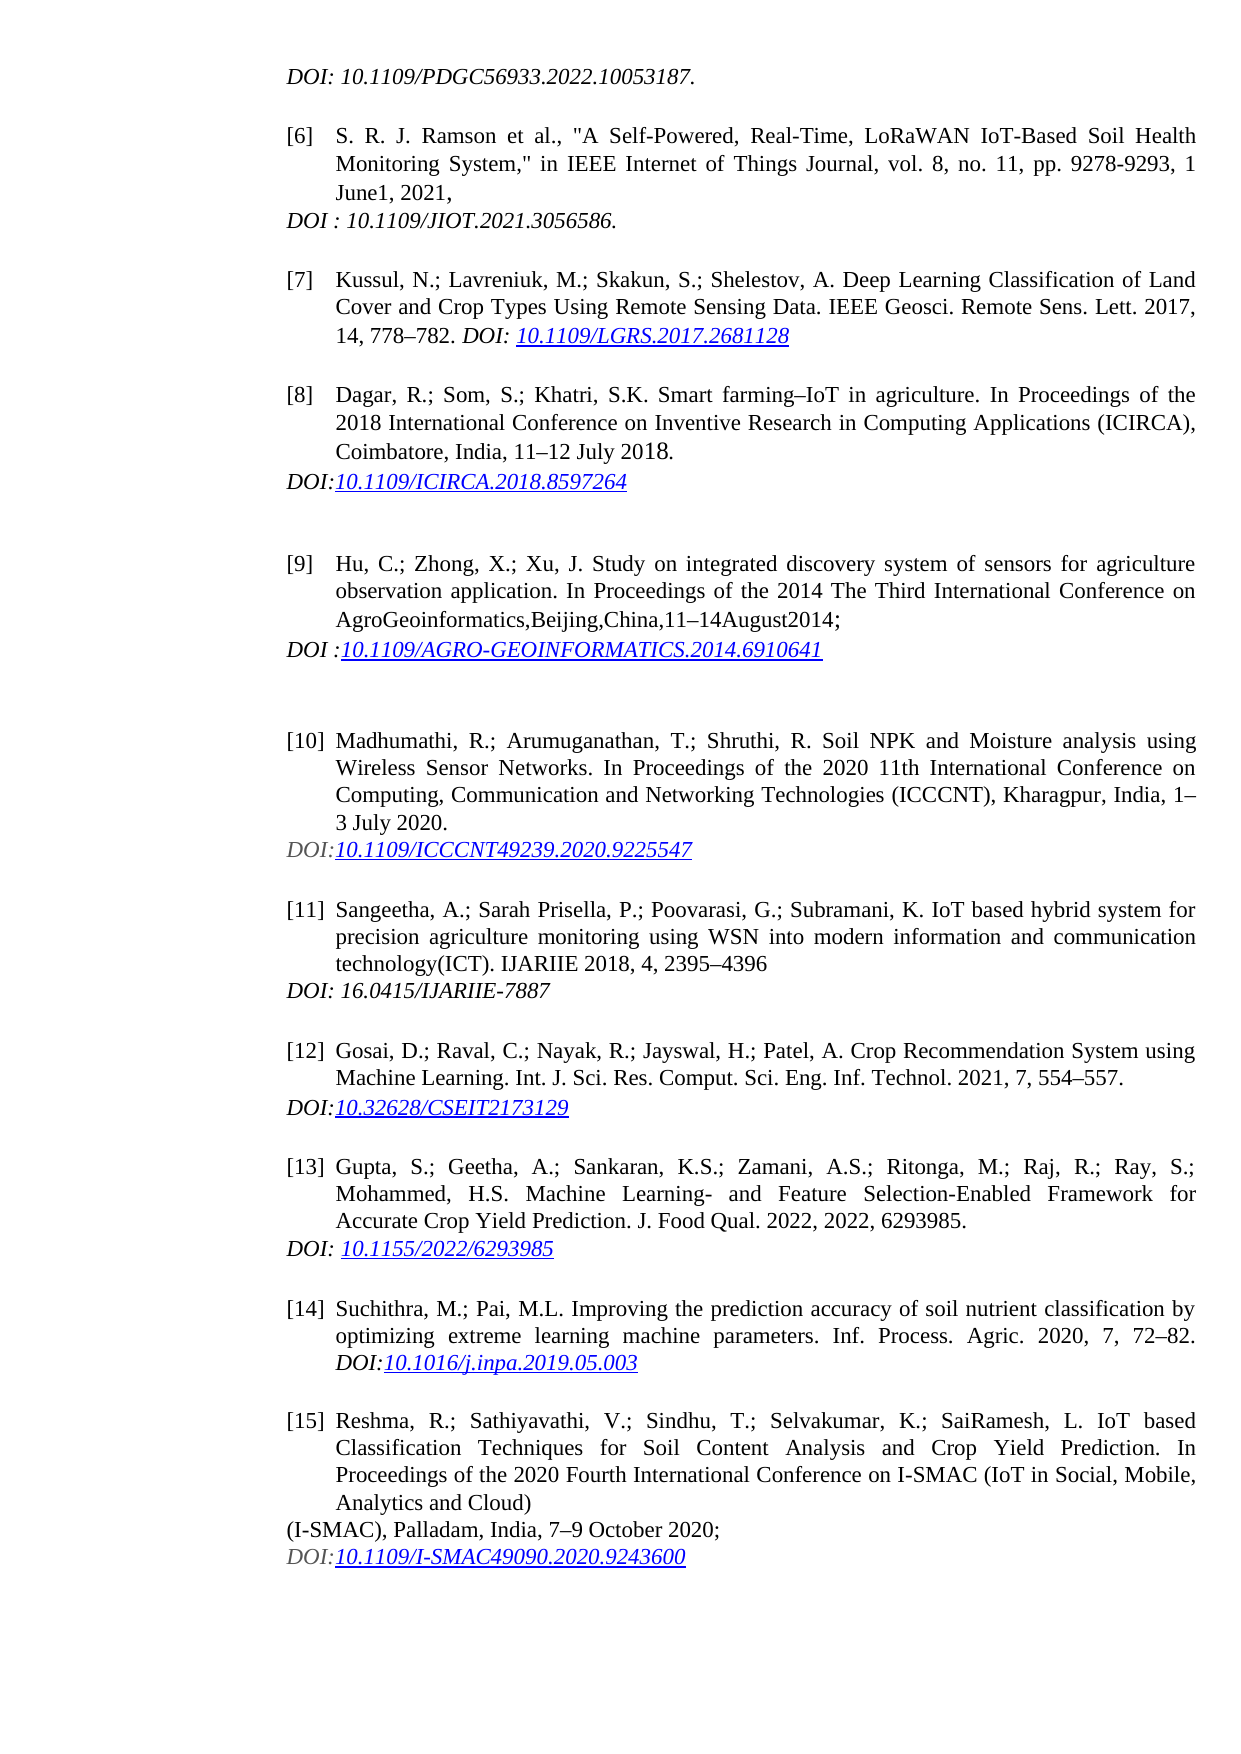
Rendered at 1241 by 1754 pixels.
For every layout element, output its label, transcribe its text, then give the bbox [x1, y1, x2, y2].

text DOI:10.1109/I-SMAC49090.2020.9243600 [286, 1543, 1240, 1570]
list Gupta, S.; Geetha, A.; Sankaran, K.S.; Zamani, A.S.; Ritonga, M.; Raj, R.; Ray, S.; Mohammed, H.S. Machine Learning- and Feature Selection-Enabled Framework for Accurate Crop Yield Prediction. J. Food Qual. 2022, 2022, 6293985. [286, 1153, 1197, 1234]
list Gosai, D.; Raval, C.; Nayak, R.; Jayswal, H.; Patel, A. Crop Recommendation System using Machine Learning. Int. J. Sci. Res. Comput. Sci. Eng. Inf. Technol. 2021, 7, 554–557. [286, 1037, 1197, 1090]
text DOI :10.1109/AGRO-GEOINFORMATICS.2014.6910641 [286, 636, 1240, 663]
list Suchithra, M.; Pai, M.L. Improving the prediction accuracy of soil nutrient classification by optimizing extreme learning machine parameters. Inf. Process. Agric. 2020, 7, 72–82. DOI:10.1016/j.inpa.2019.05.003 [286, 1295, 1197, 1375]
text DOI:10.1109/ICCCNT49239.2020.9225547 [286, 836, 1240, 862]
list Kussul, N.; Lavreniuk, M.; Skakun, S.; Shelestov, A. Deep Learning Classification of Land Cover and Crop Types Using Remote Sensing Data. IEEE Geosci. Remote Sens. Lett. 2017, 14, 778–782. DOI: 10.1109/LGRS.2017.2681128 [286, 266, 1197, 349]
list Reshma, R.; Sathiyavathi, V.; Sindhu, T.; Selvakumar, K.; SaiRamesh, L. IoT based Classification Techniques for Soil Content Analysis and Crop Yield Prediction. In Proceedings of the 2020 Fourth International Conference on I-SMAC (IoT in Social, Mobile, Analytics and Cloud) [286, 1407, 1197, 1515]
text DOI: 16.0415/IJARIIE-7887 [286, 977, 1240, 1004]
text DOI:10.1109/ICIRCA.2018.8597264 [286, 468, 1240, 494]
list Dagar, R.; Som, S.; Khatri, S.K. Smart farming–IoT in agriculture. In Proceedings of the 2018 International Conference on Inventive Research in Computing Applications (ICIRCA), Coimbatore, India, 11–12 July 2018. [286, 382, 1197, 464]
list Madhumathi, R.; Arumuganathan, T.; Shruthi, R. Soil NPK and Moisture analysis using Wireless Sensor Networks. In Proceedings of the 2020 11th International Conference on Computing, Communication and Networking Technologies (ICCCNT), Kharagpur, India, 1–3 July 2020. [286, 727, 1197, 835]
text (I-SMAC), Palladam, India, 7–9 October 2020; [286, 1516, 1197, 1542]
list S. R. J. Ramson et al., "A Self-Powered, Real-Time, LoRaWAN IoT-Based Soil Health Monitoring System," in IEEE Internet of Things Journal, vol. 8, no. 11, pp. 9278-9293, 1 June1, 2021, [286, 122, 1197, 206]
text DOI: 10.1155/2022/6293985 [286, 1235, 1240, 1261]
text DOI : 10.1109/JIOT.2021.3056586. [286, 207, 1240, 233]
list Sangeetha, A.; Sarah Prisella, P.; Poovarasi, G.; Subramani, K. IoT based hybrid system for precision agriculture monitoring using WSN into modern information and communication technology(ICT). IJARIIE 2018, 4, 2395–4396 [286, 896, 1197, 976]
text DOI: 10.1109/PDGC56933.2022.10053187. [286, 63, 1240, 89]
text DOI:10.32628/CSEIT2173129 [286, 1093, 1240, 1120]
list Hu, C.; Zhong, X.; Xu, J. Study on integrated discovery system of sensors for agriculture observation application. In Proceedings of the 2014 The Third International Conference on AgroGeoinformatics,Beijing,China,11–14August2014; [286, 550, 1197, 633]
